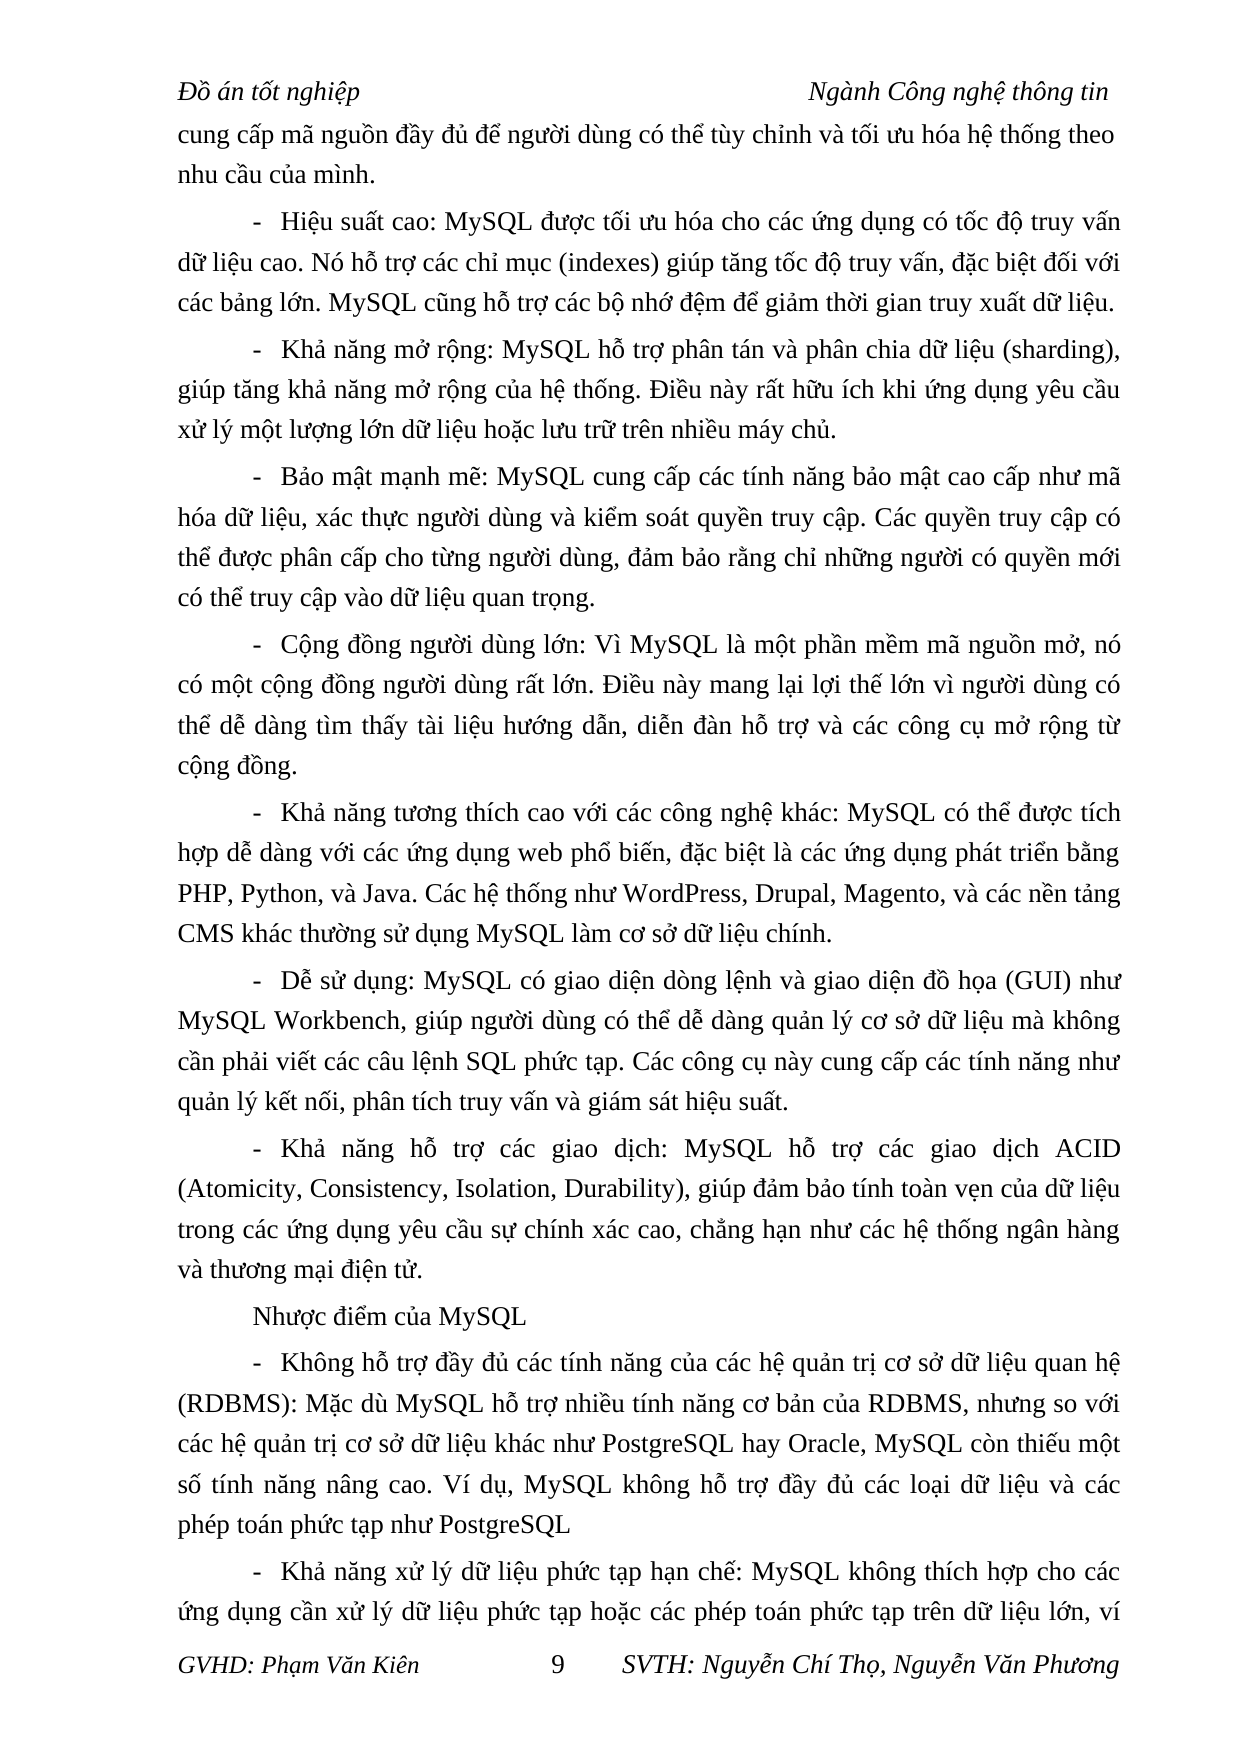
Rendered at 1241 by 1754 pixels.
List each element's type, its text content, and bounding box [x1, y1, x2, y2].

text Khả năng mở rộng: MySQL hỗ trợ phân tán và phân chia dữ liệu (sharding), giúp tăng khả năng mở rộng của hệ thống. Điều này rất hữu ích khi ứng dụng yêu cầu xử lý một lượng lớn dữ liệu hoặc lưu trữ trên nhiều máy chủ. [177, 333, 1122, 445]
text Hiệu suất cao: MySQL được tối ưu hóa cho các ứng dụng có tốc độ truy vấn dữ liệu cao. Nó hỗ trợ các chỉ mục (indexes) giúp tăng tốc độ truy vấn, đặc biệt đối với các bảng lớn. MySQL cũng hỗ trợ các bộ nhớ đệm để giảm thời gian truy xuất dữ liệu. [177, 205, 1122, 317]
text Dễ sử dụng: MySQL có giao diện dòng lệnh và giao diện đồ họa (GUI) như MySQL Workbench, giúp người dùng có thể dễ dàng quản lý cơ sở dữ liệu mà không cần phải viết các câu lệnh SQL phức tạp. Các công cụ này cung cấp các tính năng như quản lý kết nối, phân tích truy vấn và giám sát hiệu suất. [177, 964, 1122, 1116]
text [177, 1555, 1122, 1626]
text Khả năng hỗ trợ các giao dịch: MySQL hỗ trợ các giao dịch ACID (Atomicity, Consistency, Isolation, Durability), giúp đảm bảo tính toàn vẹn của dữ liệu trong các ứng dụng yêu cầu sự chính xác cao, chẳng hạn như các hệ thống ngân hàng và thương mại điện tử. [177, 1132, 1122, 1284]
text Nhược điểm của MySQL [177, 1300, 1122, 1331]
text Cộng đồng người dùng lớn: Vì MySQL là một phần mềm mã nguồn mở, nó có một cộng đồng người dùng rất lớn. Điều này mang lại lợi thế lớn vì người dùng có thể dễ dàng tìm thấy tài liệu hướng dẫn, diễn đàn hỗ trợ và các công cụ mở rộng từ cộng đồng. [177, 628, 1122, 781]
text Bảo mật mạnh mẽ: MySQL cung cấp các tính năng bảo mật cao cấp như mã hóa dữ liệu, xác thực người dùng và kiểm soát quyền truy cập. Các quyền truy cập có thể được phân cấp cho từng người dùng, đảm bảo rằng chỉ những người có quyền mới có thể truy cập vào dữ liệu quan trọng. [177, 460, 1122, 613]
text Không hỗ trợ đầy đủ các tính năng của các hệ quản trị cơ sở dữ liệu quan hệ (RDBMS): Mặc dù MySQL hỗ trợ nhiều tính năng cơ bản của RDBMS, nhưng so với các hệ quản trị cơ sở dữ liệu khác như PostgreSQL hay Oracle, MySQL còn thiếu một số tính năng nâng cao. Ví dụ, MySQL không hỗ trợ đầy đủ các loại dữ liệu và các phép toán phức tạp như PostgreSQL [177, 1346, 1122, 1539]
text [177, 118, 1122, 190]
text Khả năng tương thích cao với các công nghệ khác: MySQL có thể được tích hợp dễ dàng với các ứng dụng web phổ biến, đặc biệt là các ứng dụng phát triển bằng PHP, Python, và Java. Các hệ thống như WordPress, Drupal, Magento, và các nền tảng CMS khác thường sử dụng MySQL làm cơ sở dữ liệu chính. [177, 796, 1122, 948]
